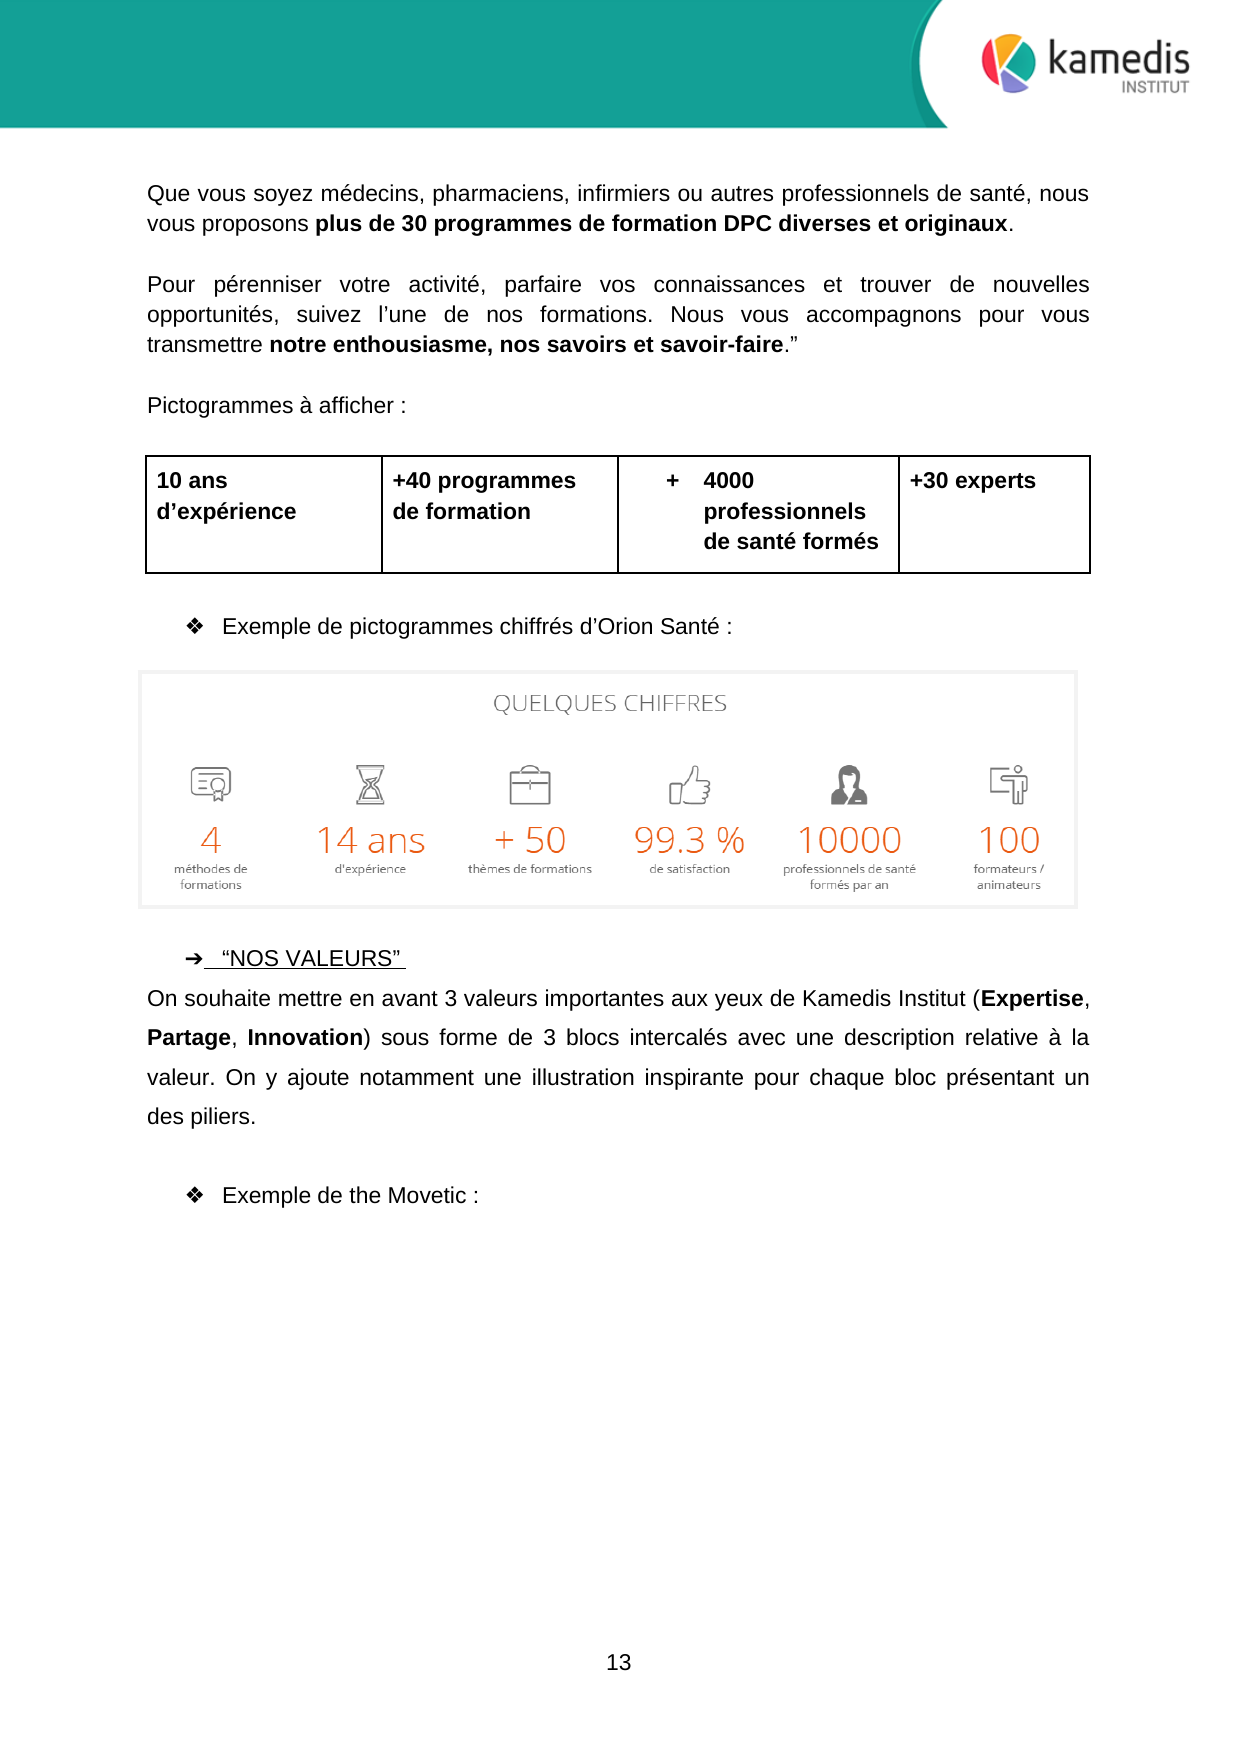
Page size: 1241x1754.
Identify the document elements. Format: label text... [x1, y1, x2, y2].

text Pour pérenniser votre activité, parfaire vos connaissances et trouver de nouvelles opportunités, suivez l’une de nos formations. Nous vous accompagnons pour vous transmettre notre enthousiasme, nos savoirs et savoir-faire.” [147, 271, 1090, 358]
table_header +40 programmes de formation [383, 457, 617, 572]
table_header +30 experts [900, 457, 1089, 572]
list “NOS VALEURS” [184, 732, 1090, 971]
list Exemple de pictogrammes chiffrés d’Orion Santé : [184, 613, 1090, 639]
text Pictogrammes à afficher : [147, 392, 1090, 418]
text Que vous soyez médecins, pharmaciens, infirmiers ou autres professionnels de santé, nous vous proposons plus de 30 programmes de formation DPC diverses et originaux. [147, 180, 1090, 237]
list Exemple de the Movetic : [184, 1182, 1090, 1208]
table_header 4000 professionnels de santé formés [619, 457, 898, 572]
picture [0, 0, 1241, 134]
picture [142, 674, 1074, 905]
table_header 10 ans d’expérience [147, 457, 381, 572]
text On souhaite mettre en avant 3 valeurs importantes aux yeux de Kamedis Institut (Expertise, Partage, Innovation) sous forme de 3 blocs intercalés avec une description relative à la valeur. On y ajoute notamment une illustration inspirante pour chaque bloc présentant un des piliers. [147, 984, 1090, 1129]
